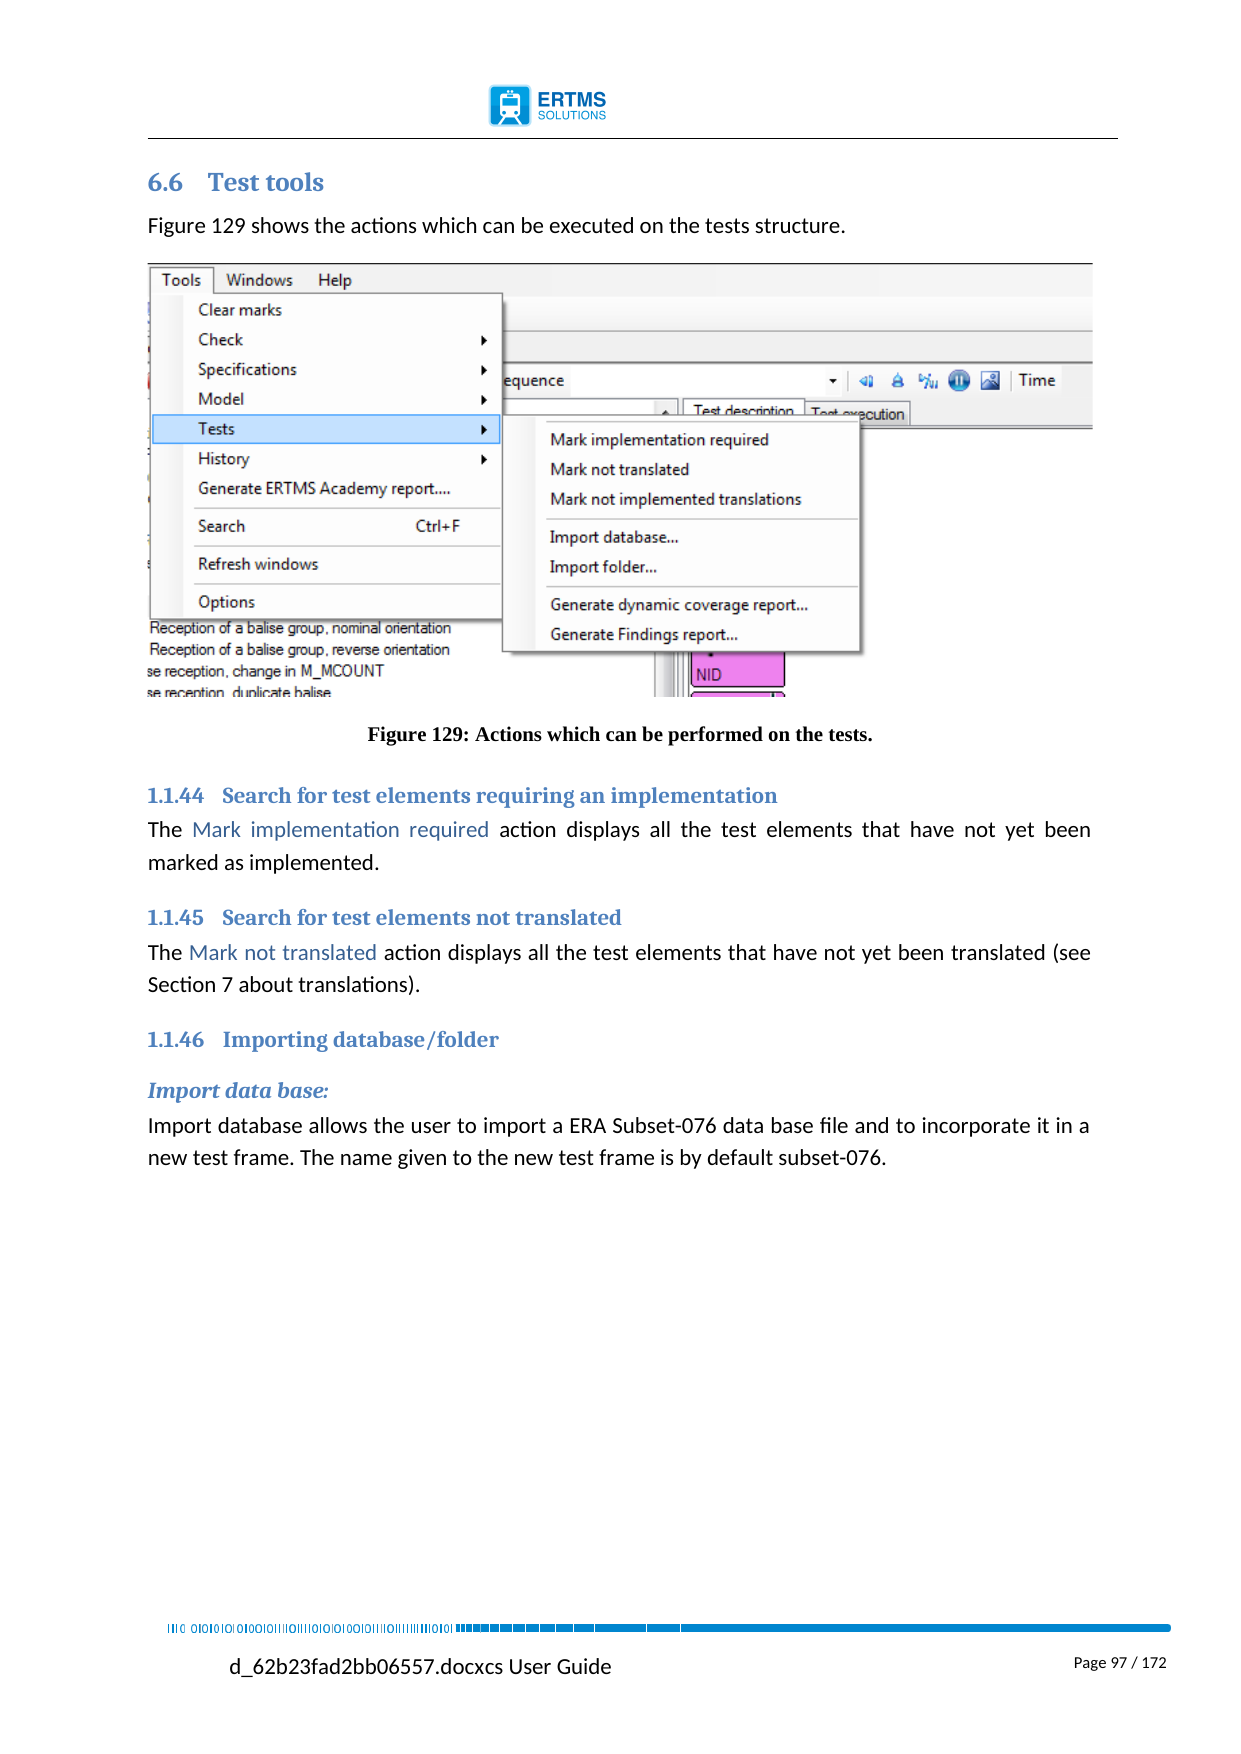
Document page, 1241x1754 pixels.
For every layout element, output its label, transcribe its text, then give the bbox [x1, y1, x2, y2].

subtitle Import data base: [148, 1078, 1093, 1105]
subtitle Search for test elements not translated [148, 905, 1093, 931]
picture [147, 263, 1093, 697]
picture [167, 1624, 1171, 1633]
text The Mark not translated action displays all the test elements that have not yet been translated (see Section 7 about translations). [148, 938, 1093, 998]
subtitle Search for test elements requiring an implementation [148, 783, 1093, 809]
subtitle Importing database/folder [148, 1027, 1093, 1053]
text Figure 129 shows the actions which can be executed on the tests structure. [148, 211, 1093, 239]
text Import database allows the user to import a ERA Subset-076 data base file and to incorporate it in a new test frame. The name given to the new test frame is by default subset-076. [148, 1111, 1093, 1171]
subtitle Test tools [148, 167, 1093, 198]
picture [477, 73, 617, 138]
text Figure 129: Actions which can be performed on the tests. [148, 721, 1093, 746]
text The Mark implementation required action displays all the test elements that have not yet been marked as implemented. [148, 816, 1093, 876]
